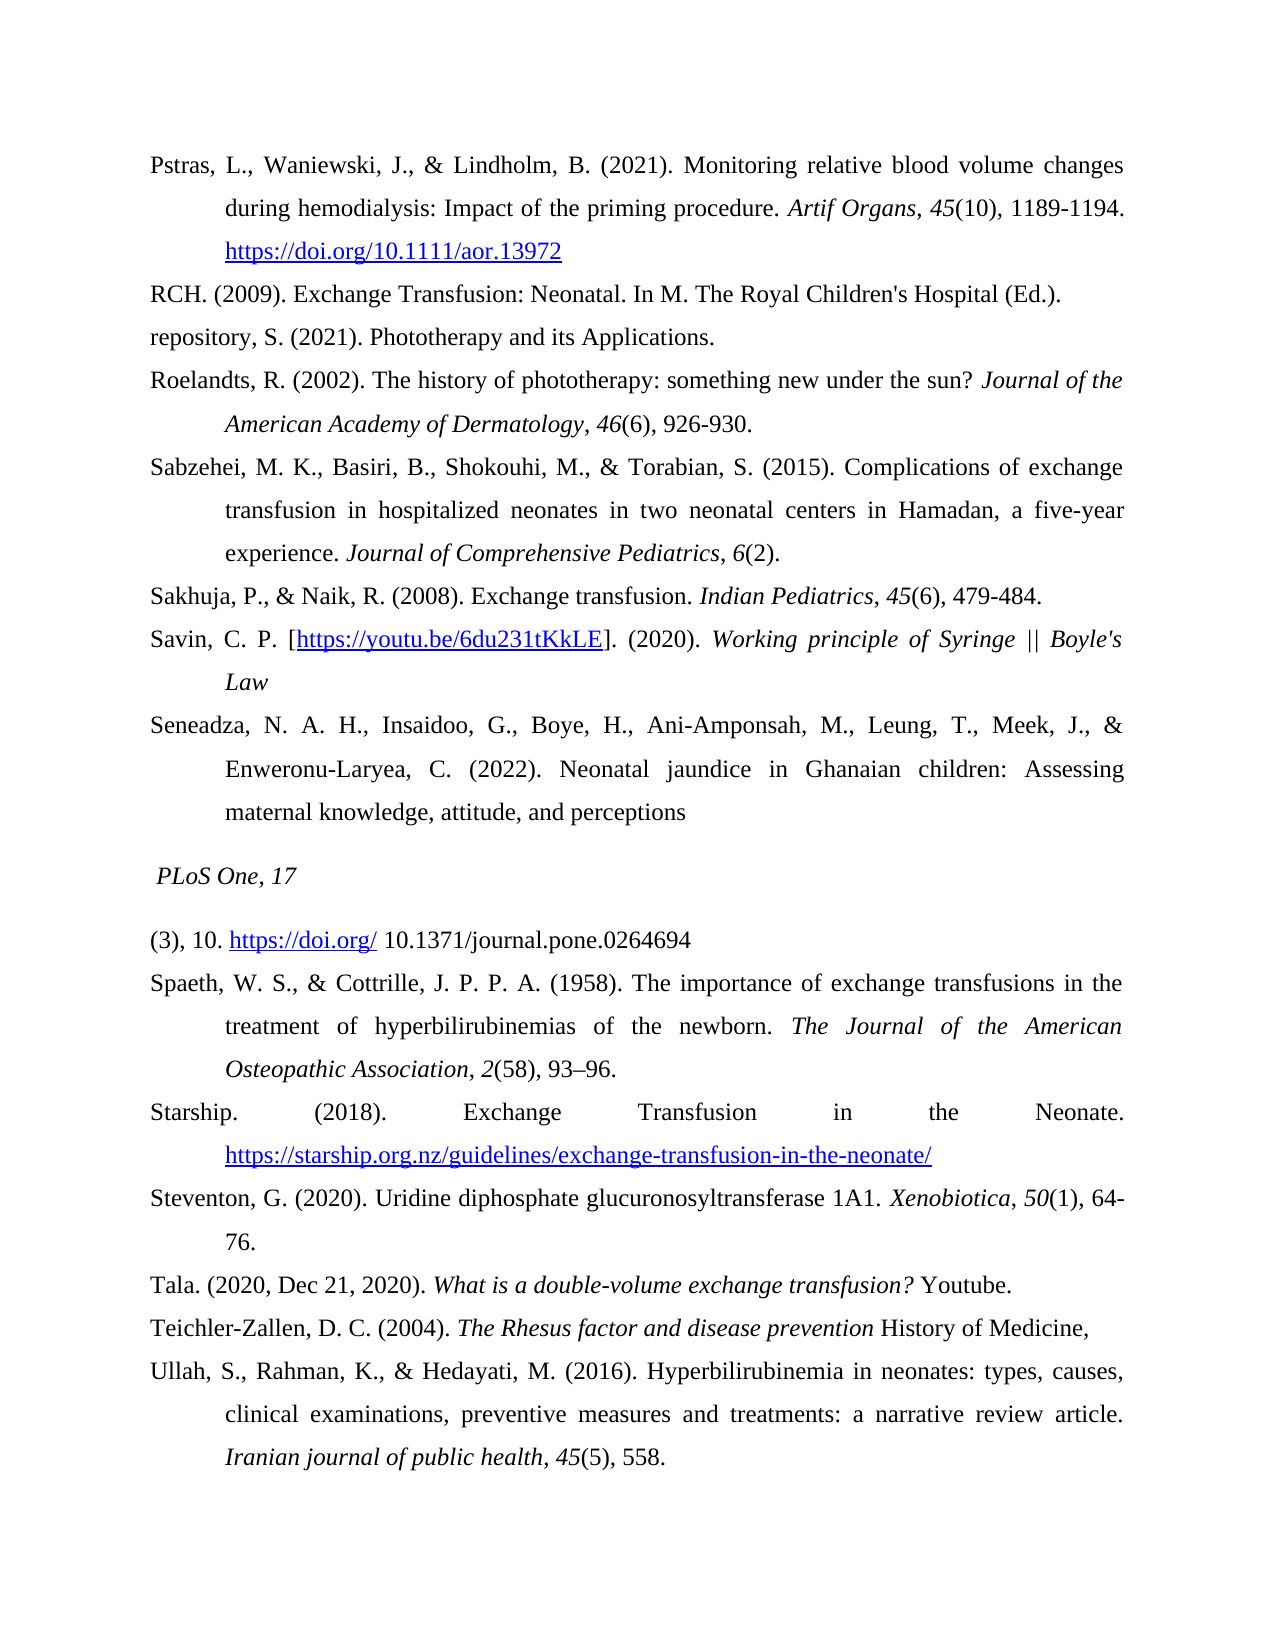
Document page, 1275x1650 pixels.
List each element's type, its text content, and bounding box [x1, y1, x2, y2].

text Sakhuja, P., & Naik, R. (2008). Exchange transfusion. Indian Pediatrics, 45(6), 479-484. [150, 581, 1125, 610]
text Starship. (2018). Exchange Transfusion in the Neonate. https://starship.org.nz/guidelines/exchange-transfusion-in-the-neonate/ [150, 1097, 1125, 1169]
text Steventon, G. (2020). Uridine diphosphate glucuronosyltransferase 1A1. Xenobiotica, 50(1), 64-76. [150, 1183, 1125, 1255]
text Sabzehei, M. K., Basiri, B., Shokouhi, M., & Torabian, S. (2015). Complications of exchange transfusion in hospitalized neonates in two neonatal centers in Hamadan, a five-year experience. Journal of Comprehensive Pediatrics, 6(2). [150, 452, 1125, 567]
text repository, S. (2021). Phototherapy and its Applications. [150, 322, 1125, 351]
text Ullah, S., Rahman, K., & Hedayati, M. (2016). Hyperbilirubinemia in neonates: types, causes, clinical examinations, preventive measures and treatments: a narrative review article. Iranian journal of public health, 45(5), 558. [150, 1356, 1125, 1471]
text (3), 10. https://doi.org/ 10.1371/journal.pone.0264694 [150, 925, 1125, 953]
text PLoS One, 17 [150, 861, 1125, 889]
text Teichler-Zallen, D. C. (2004). The Rhesus factor and disease prevention History of Medicine, [150, 1313, 1125, 1342]
text RCH. (2009). Exchange Transfusion: Neonatal. In M. The Royal Children's Hospital (Ed.). [150, 279, 1125, 308]
text Tala. (2020, Dec 21, 2020). What is a double-volume exchange transfusion? Youtube. [150, 1270, 1125, 1298]
text Spaeth, W. S., & Cottrille, J. P. P. A. (1958). The importance of exchange transfusions in the treatment of hyperbilirubinemias of the newborn. The Journal of the American Osteopathic Association, 2(58), 93–96. [150, 968, 1125, 1083]
text Pstras, L., Waniewski, J., & Lindholm, B. (2021). Monitoring relative blood volume changes during hemodialysis: Impact of the priming procedure. Artif Organs, 45(10), 1189-1194. https://doi.org/10.1111/aor.13972 [150, 150, 1125, 265]
text Savin, C. P. [https://youtu.be/6du231tKkLE]. (2020). Working principle of Syringe || Boyle's Law [150, 624, 1125, 696]
text Roelandts, R. (2002). The history of phototherapy: something new under the sun? Journal of the American Academy of Dermatology, 46(6), 926-930. [150, 366, 1125, 437]
text Seneadza, N. A. H., Insaidoo, G., Boye, H., Ani-Amponsah, M., Leung, T., Meek, J., & Enweronu-Laryea, C. (2022). Neonatal jaundice in Ghanaian children: Assessing maternal knowledge, attitude, and perceptions [150, 711, 1125, 826]
